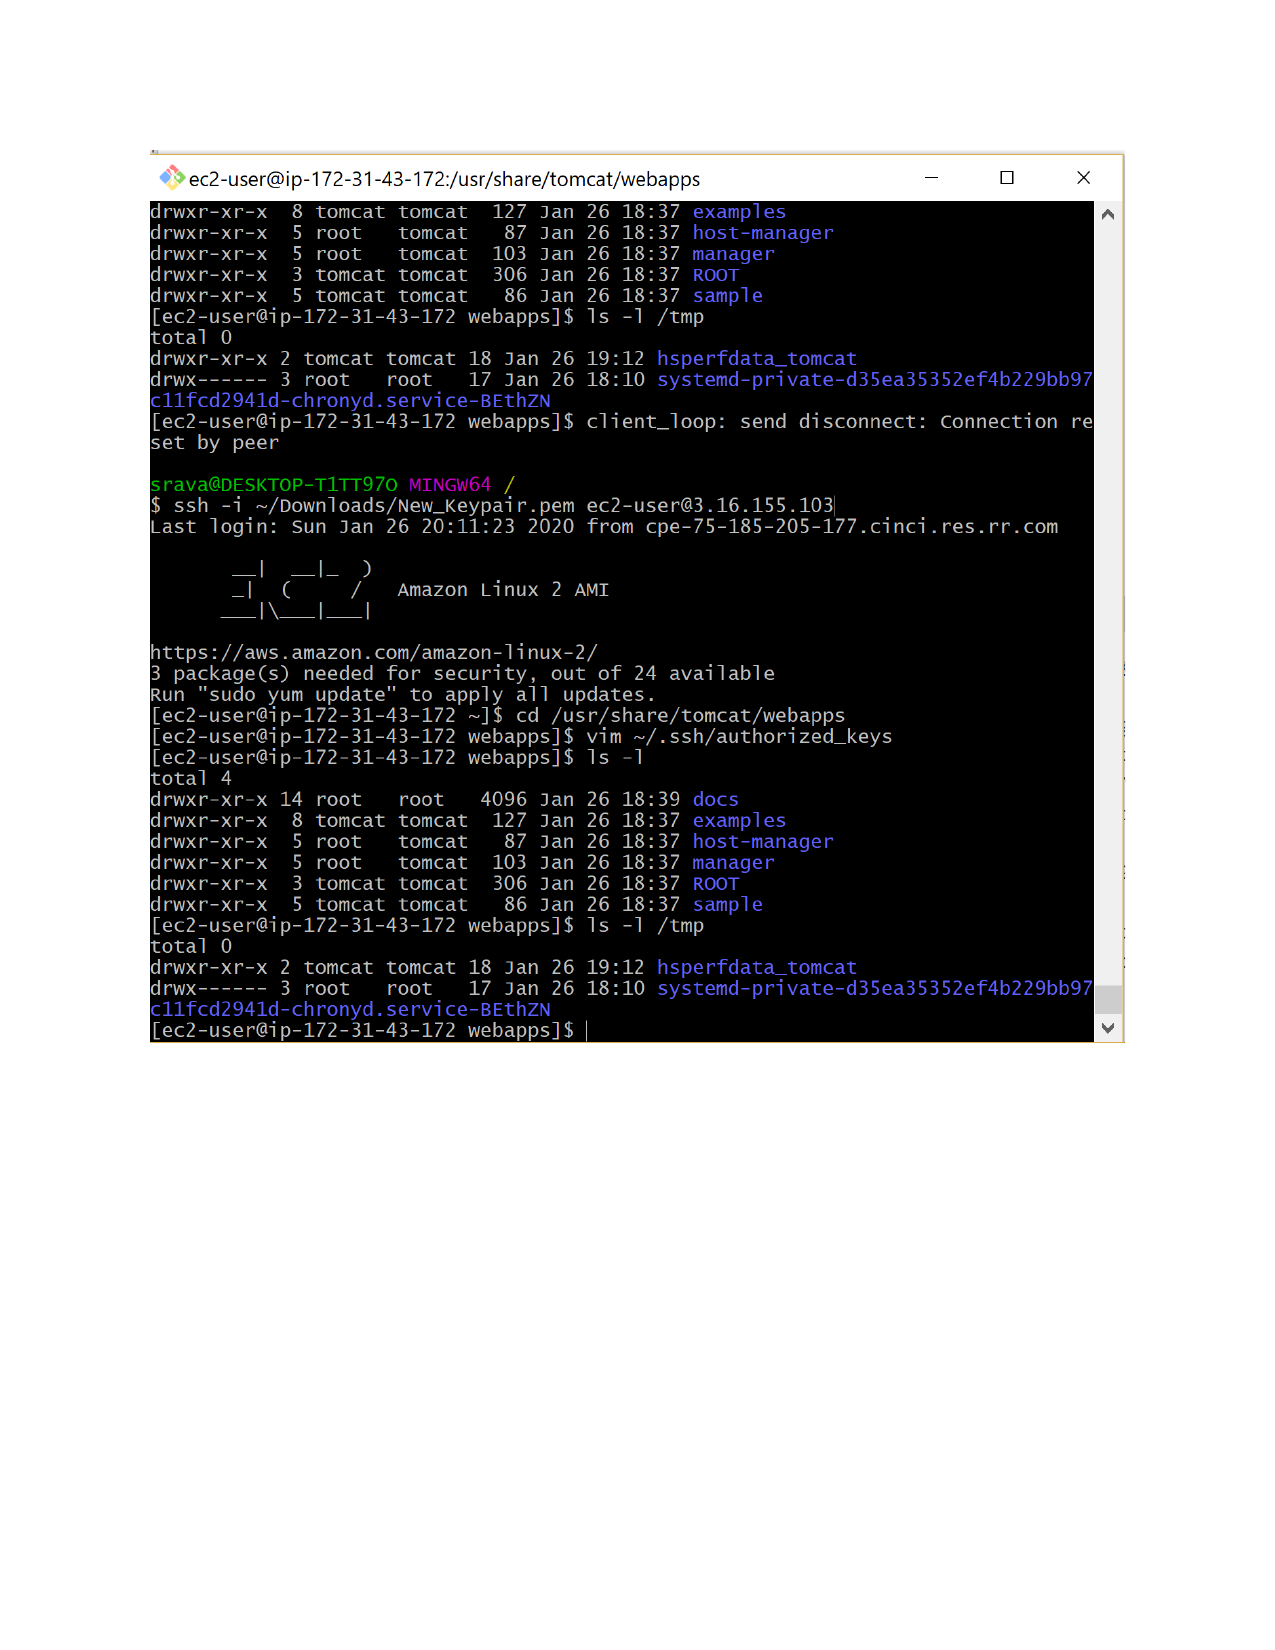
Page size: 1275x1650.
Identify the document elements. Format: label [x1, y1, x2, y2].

picture [150, 150, 1125, 1043]
